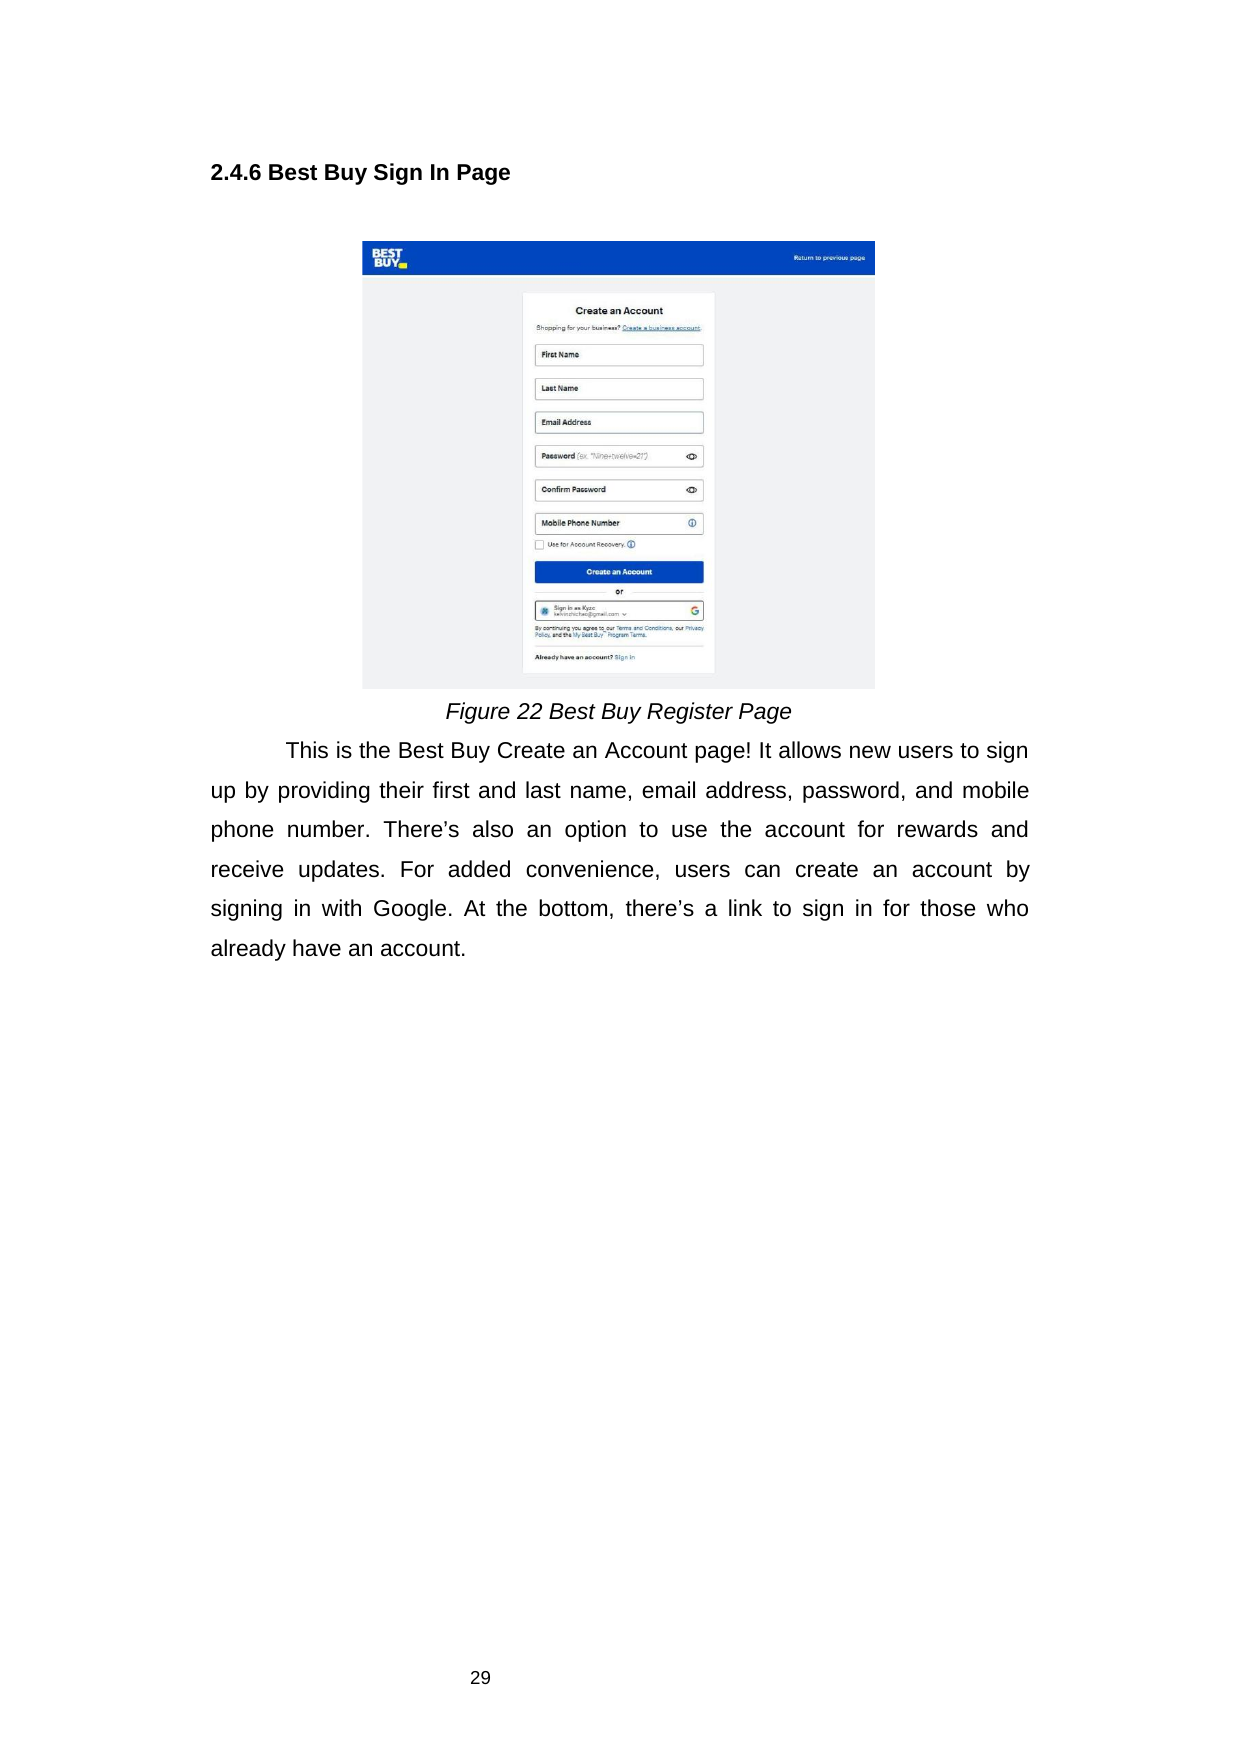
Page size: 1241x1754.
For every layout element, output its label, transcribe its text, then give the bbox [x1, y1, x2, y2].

text This is the Best Buy Create an Account page! It allows new users to sign up by providing their first and last name, email address, password, and mobile phone number. There’s also an option to use the account for rewards and receive updates. For added convenience, users can create an account by signing in with Google. At the bottom, there’s a link to sign in for those who already have an account. [210, 254, 1030, 961]
subtitle 2.4.6 Best Buy Sign In Page [210, 158, 1053, 185]
picture [362, 241, 875, 254]
